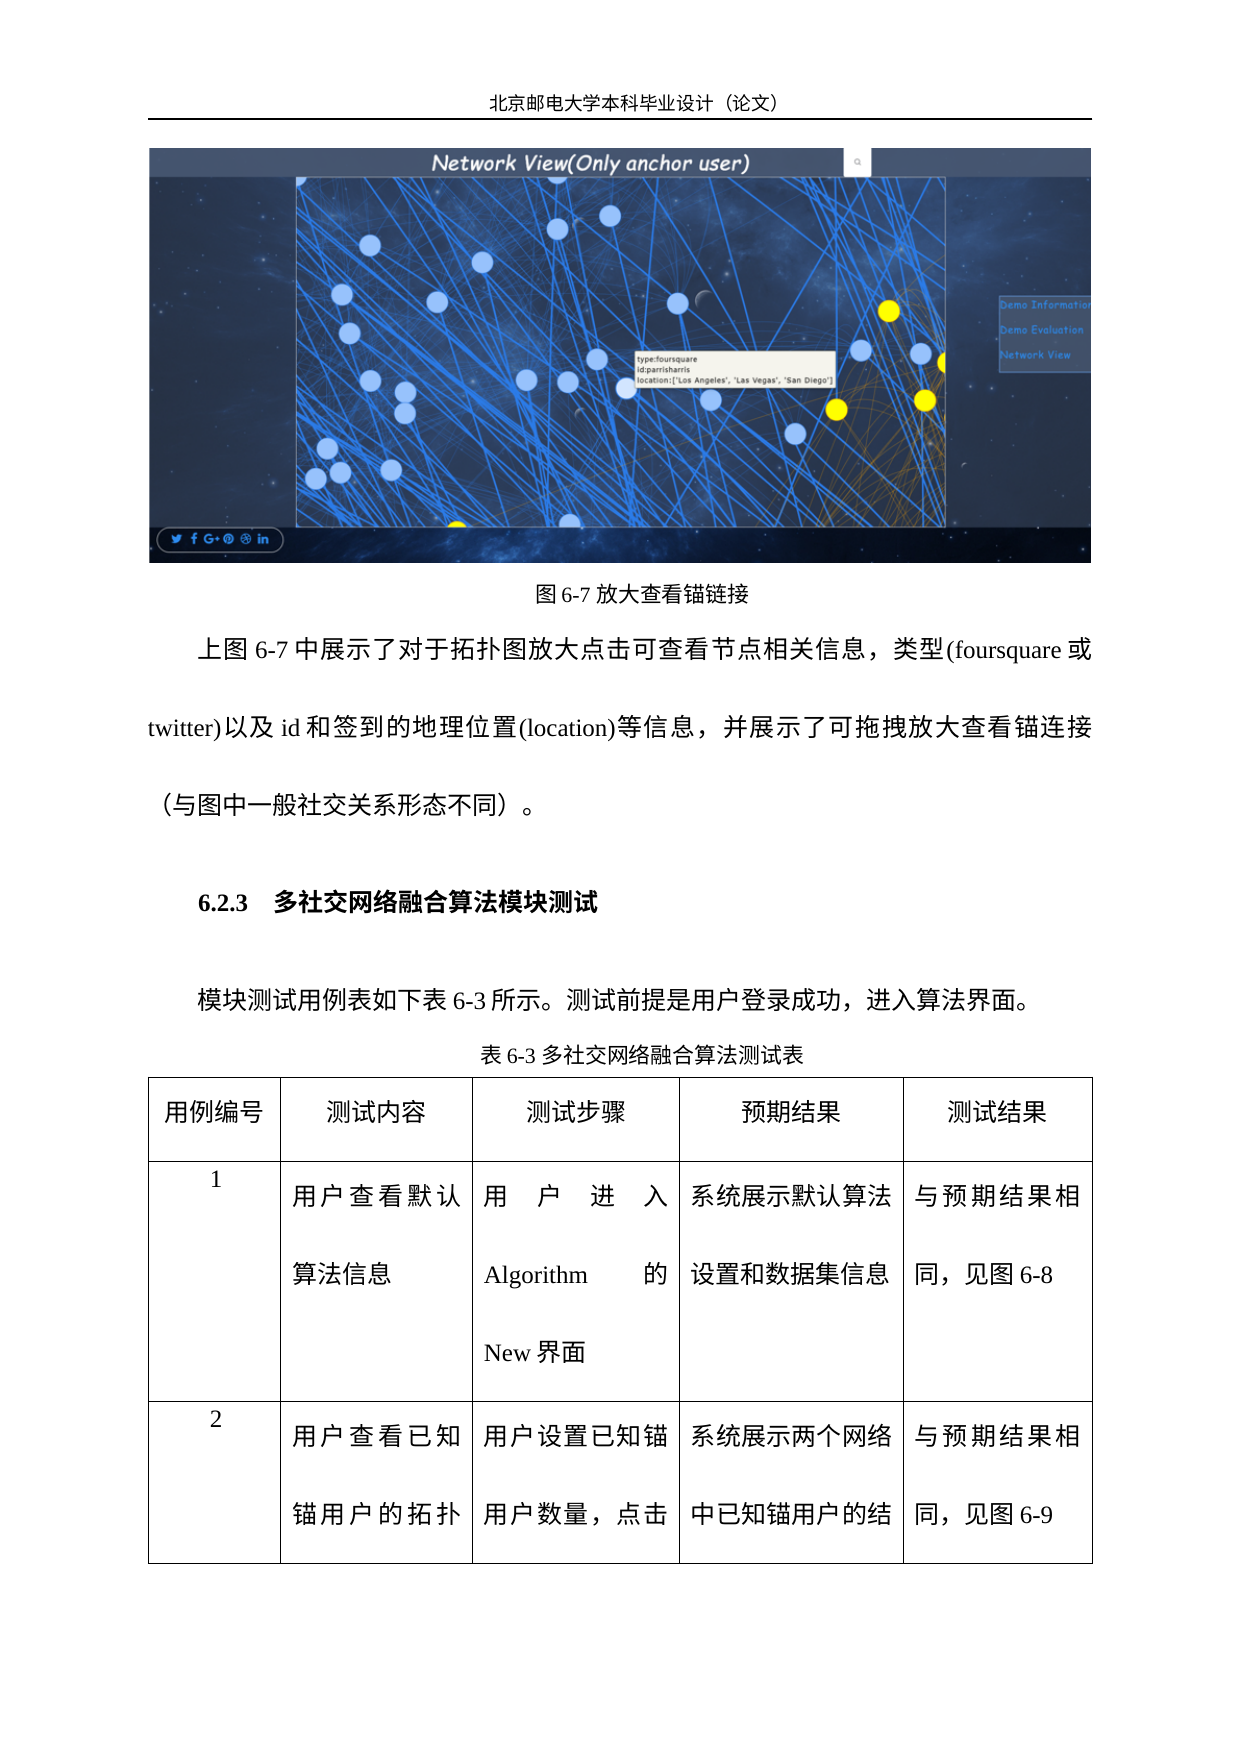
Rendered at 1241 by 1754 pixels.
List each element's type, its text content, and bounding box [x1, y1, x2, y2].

table_header 预期结果 [680, 1078, 903, 1161]
table_cell 用户查看已知锚用户的拓扑图 [281, 1402, 472, 1563]
table_header 用例编号 [149, 1078, 280, 1161]
text 模块测试用例表如下表6-3所示。测试前提是用户登录成功，进入算法界面。 [148, 966, 1092, 1031]
table_cell 1 [149, 1162, 280, 1401]
text 6.2.3 多社交网络融合算法模块测试 [148, 868, 1092, 933]
table_cell 系统展示默认算法设置和数据集信息 [680, 1162, 903, 1401]
picture [149, 148, 1091, 563]
table_cell 用户查看默认算法信息 [281, 1162, 472, 1401]
text 表6-3 多社交网络融合算法测试表 [148, 1038, 1092, 1070]
table_cell 2 [149, 1402, 280, 1563]
table_cell 与预期结果相同，见图6-9 [904, 1402, 1092, 1563]
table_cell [680, 1402, 903, 1563]
table_header 测试内容 [281, 1078, 472, 1161]
table_cell 用户设置已知锚用户数量，点击设置按钮 [473, 1402, 679, 1563]
table_header 测试步骤 [473, 1078, 679, 1161]
table_cell 与预期结果相同，见图6-8 [904, 1162, 1092, 1401]
text 图6-7 放大查看锚链接 [148, 577, 1092, 609]
table_header 测试结果 [904, 1078, 1092, 1161]
text 上图6-7中展示了对于拓扑图放大点击可查看节点相关信息，类型(foursquare或twitter)以及id和签到的地理位置(location)等信息，并展示了可拖拽放大查看锚连接（与图中一般社交关系形态不同）。 [148, 616, 1092, 836]
table_cell 用户进入Algorithm的New界面 [473, 1162, 679, 1401]
